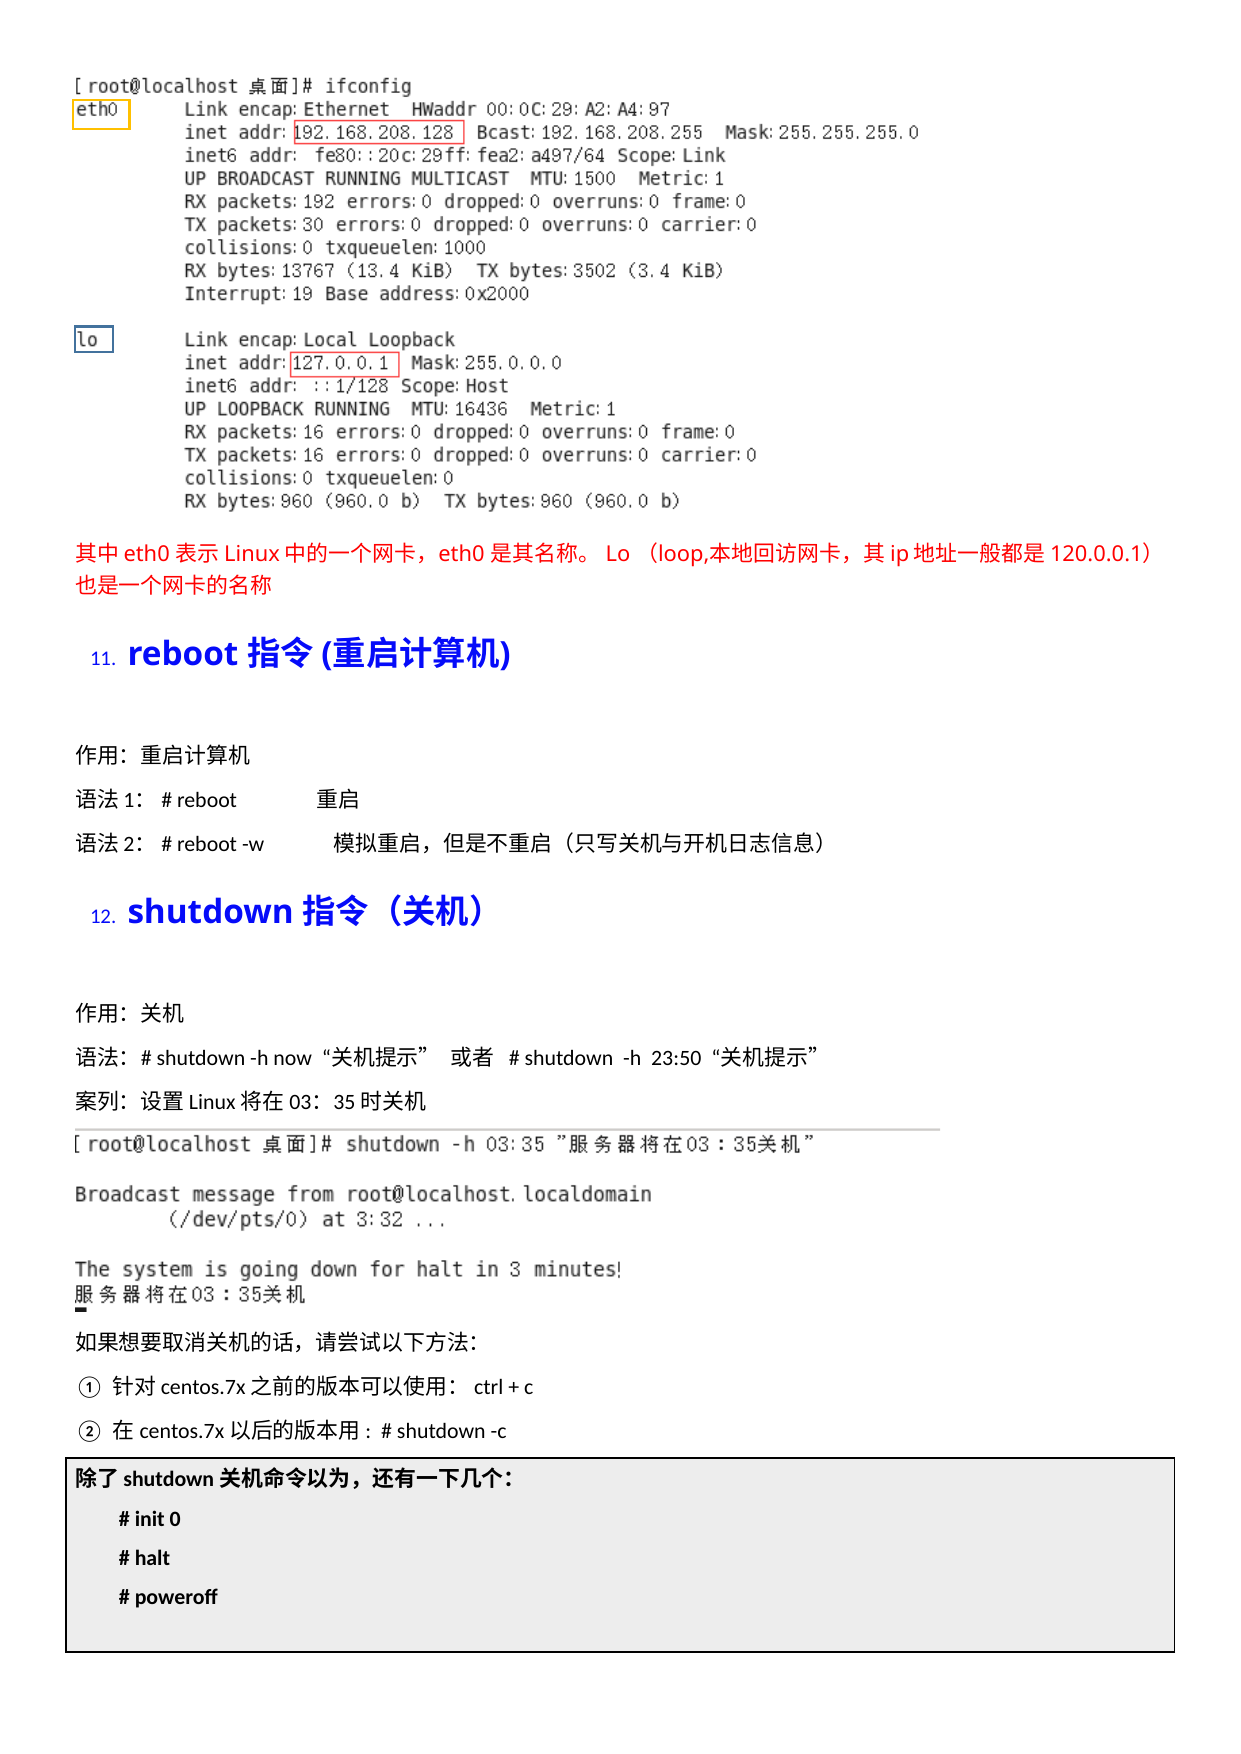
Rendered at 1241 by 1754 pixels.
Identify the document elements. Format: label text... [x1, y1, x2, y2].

text 语法：# shutdown -h now “关机提示” 或者 # shutdown -h 23:50 “关机提示” [75, 1040, 1165, 1071]
text # init 0 [67, 1501, 1174, 1532]
text 语法2： # reboot -w 模拟重启，但是不重启（只写关机与开机日志信息） [75, 826, 1165, 858]
picture [76, 328, 112, 351]
text 如果想要取消关机的话，请尝试以下方法： [75, 1324, 1165, 1356]
text 案列：设置Linux 将在 03：35 时关机 [75, 1084, 1165, 1116]
text 语法1： # reboot 重启 [75, 782, 1165, 813]
text # poweroff [67, 1579, 1174, 1610]
text 作用：重启计算机 [75, 738, 1165, 769]
text 作用：关机 [75, 996, 1165, 1027]
picture [75, 75, 941, 524]
picture [75, 101, 128, 128]
picture [75, 1128, 941, 1312]
text 其中eth0 表示Linux中的一个网卡，eth0 是其名称。 Lo （loop,本地回访网卡，其ip地址一般都是120.0.0.1）也是一个网卡的名称 [75, 536, 1165, 600]
subtitle shutdown 指令（关机） [90, 885, 1165, 933]
list 针对centos.7x 之前的版本可以使用： ctrl + c [75, 1369, 1165, 1400]
text 除了shutdown 关机命令以为，还有一下几个： [67, 1459, 1174, 1492]
text # halt [67, 1540, 1174, 1571]
list 在 centos.7x 以后的版本用 : # shutdown -c [75, 1413, 1165, 1444]
subtitle reboot 指令 (重启计算机) [90, 627, 1165, 675]
